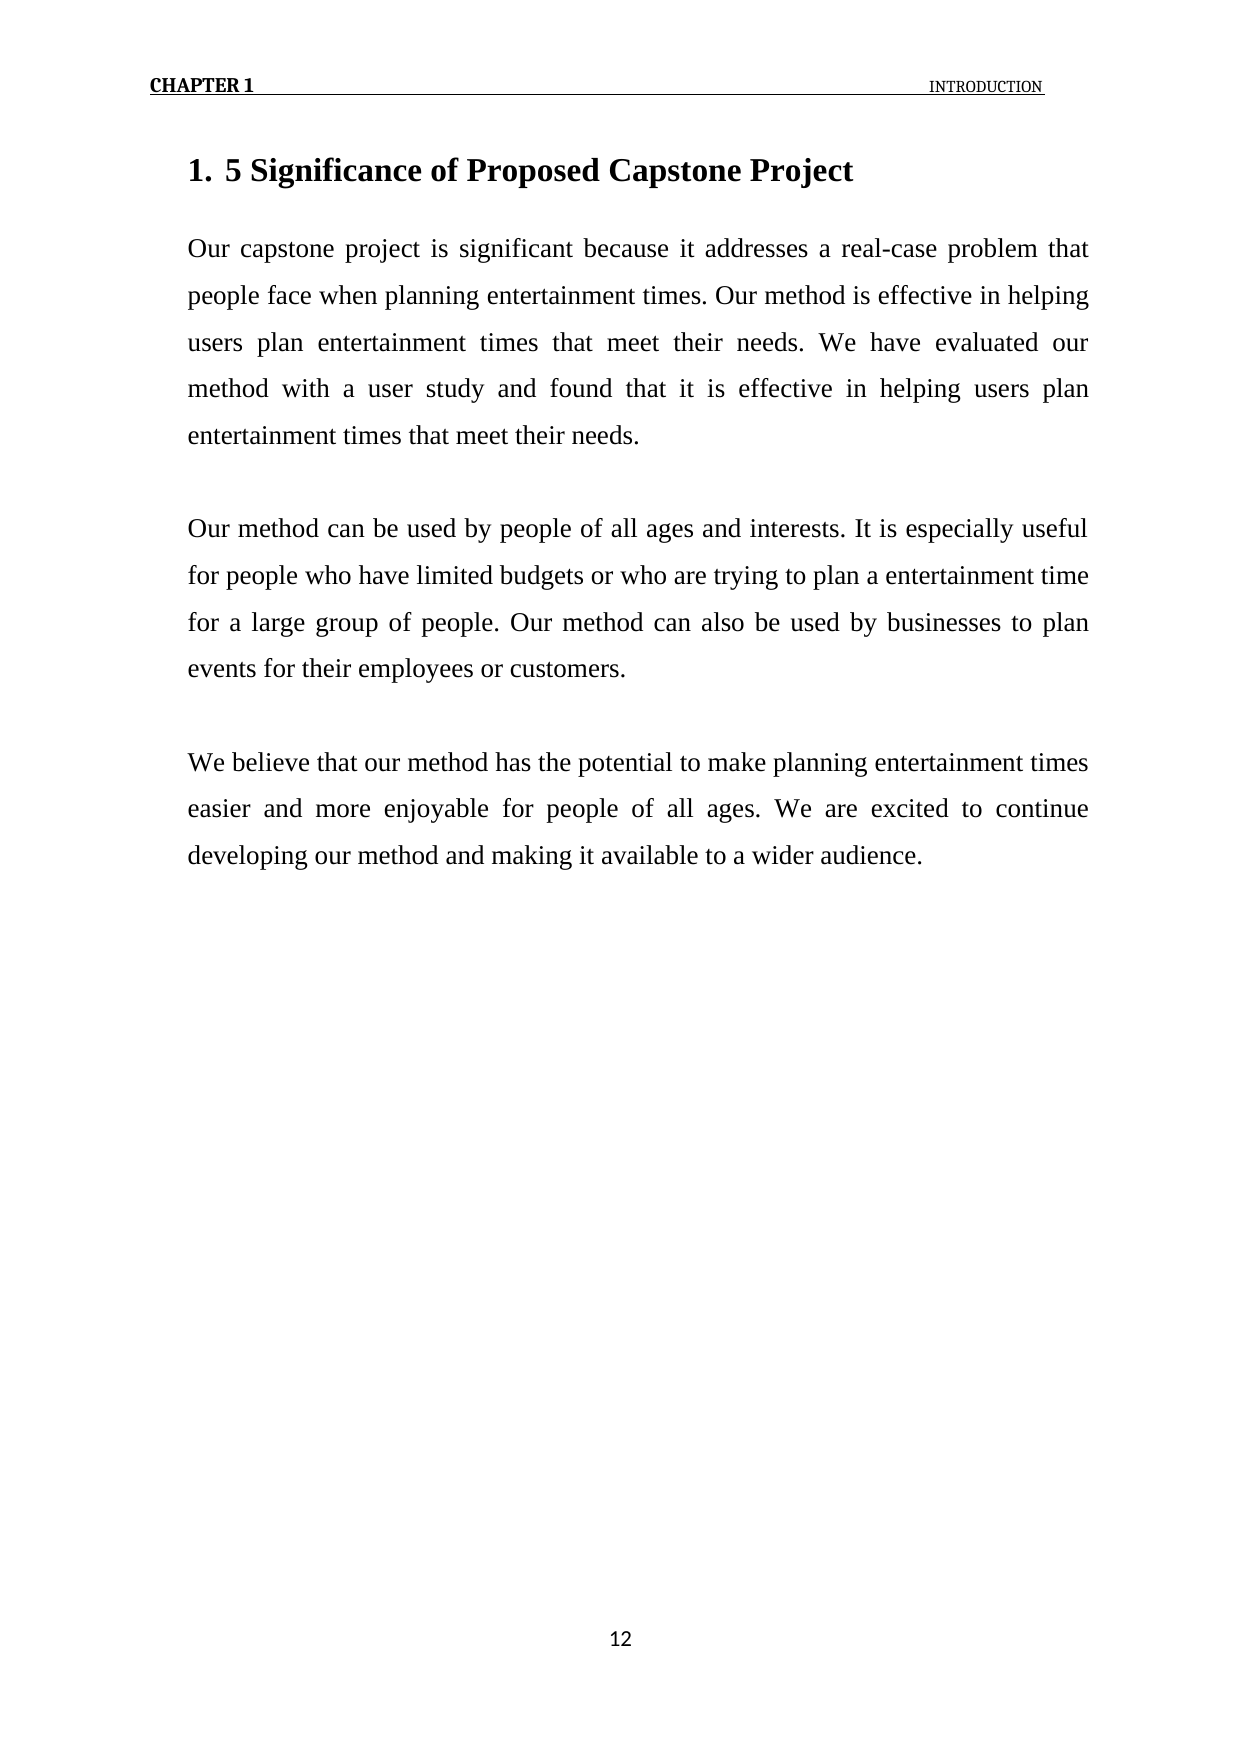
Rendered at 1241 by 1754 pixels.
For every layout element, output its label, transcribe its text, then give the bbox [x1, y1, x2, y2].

text Our method can be used by people of all ages and interests. It is especially useful for people who have limited budgets or who are trying to plan a entertainment time for a large group of people. Our method can also be used by businesses to plan events for their employees or customers. [187, 512, 1090, 684]
subtitle 5 Significance of Proposed Capstone Project [187, 150, 1090, 188]
text Our capstone project is significant because it addresses a real-case problem that people face when planning entertainment times. Our method is effective in helping users plan entertainment times that meet their needs. We have evaluated our method with a user study and found that it is effective in helping users plan entertainment times that meet their needs. [187, 232, 1090, 450]
text We believe that our method has the potential to make planning entertainment times easier and more enjoyable for people of all ages. We are excited to continue developing our method and making it available to a wider audience. [187, 746, 1090, 870]
